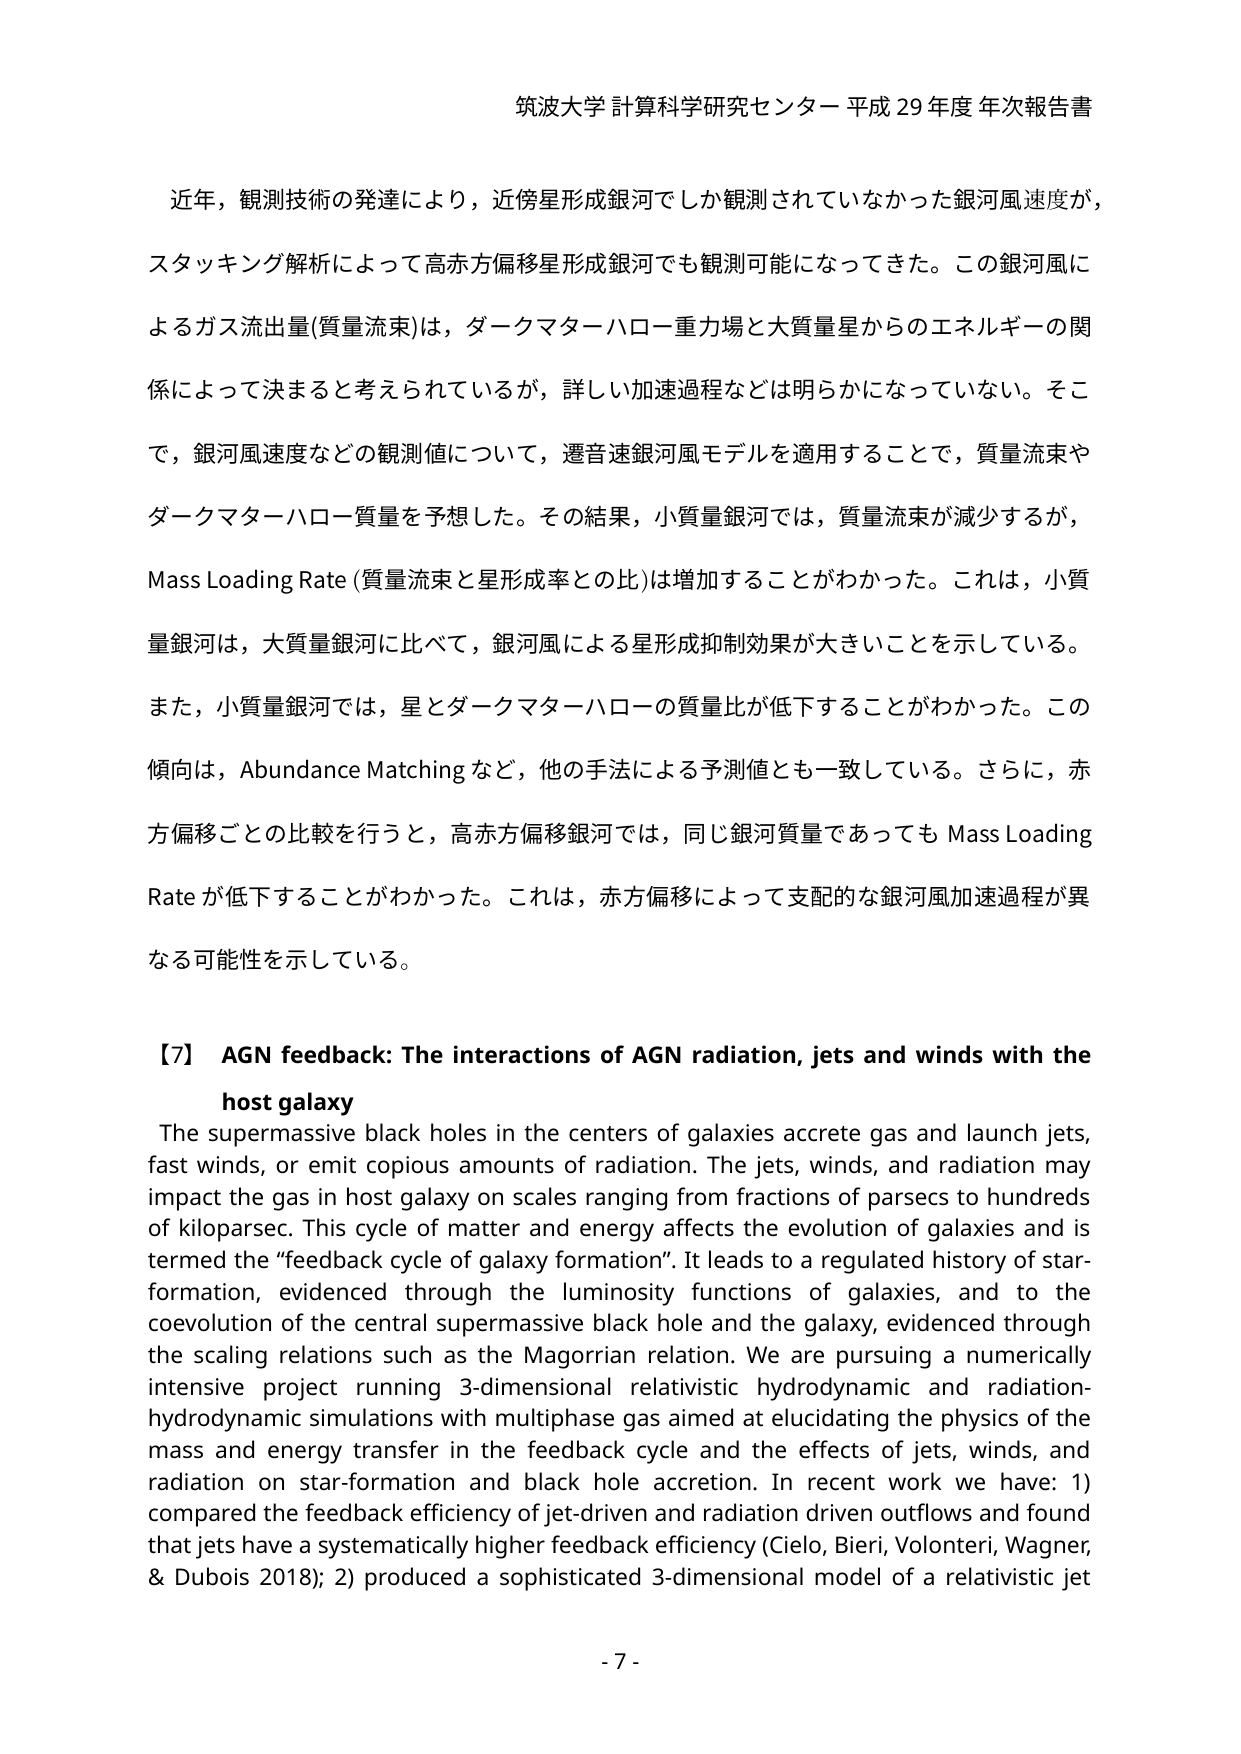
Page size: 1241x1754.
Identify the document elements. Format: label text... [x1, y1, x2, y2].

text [148, 1117, 1092, 1592]
text 近年，観測技術の発達により，近傍星形成銀河でしか観測されていなかった銀河風速度が，スタッキング解析によって高赤方偏移星形成銀河でも観測可能になってきた。この銀河風によるガス流出量(質量流束)は，ダークマターハロー重力場と大質量星からのエネルギーの関係によって決まると考えられているが，詳しい加速過程などは明らかになっていない。そこで，銀河風速度などの観測値について，遷音速銀河風モデルを適用することで，質量流束やダークマターハロー質量を予想した。その結果，小質量銀河では，質量流束が減少するが，Mass Loading Rate (質量流束と星形成率との比)は増加することがわかった。これは，小質量銀河は，大質量銀河に比べて，銀河風による星形成抑制効果が大きいことを示している。また，小質量銀河では，星とダークマターハローの質量比が低下することがわかった。この傾向は，Abundance Matchingなど，他の手法による予測値とも一致している。さらに，赤方偏移ごとの比較を行うと，高赤方偏移銀河では，同じ銀河質量であってもMass Loading Rateが低下することがわかった。これは，赤方偏移によって支配的な銀河風加速過程が異なる可能性を示している。 [148, 167, 1092, 991]
list AGN feedback: The interactions of AGN radiation, jets and winds with the host galaxy [148, 1022, 1092, 1117]
